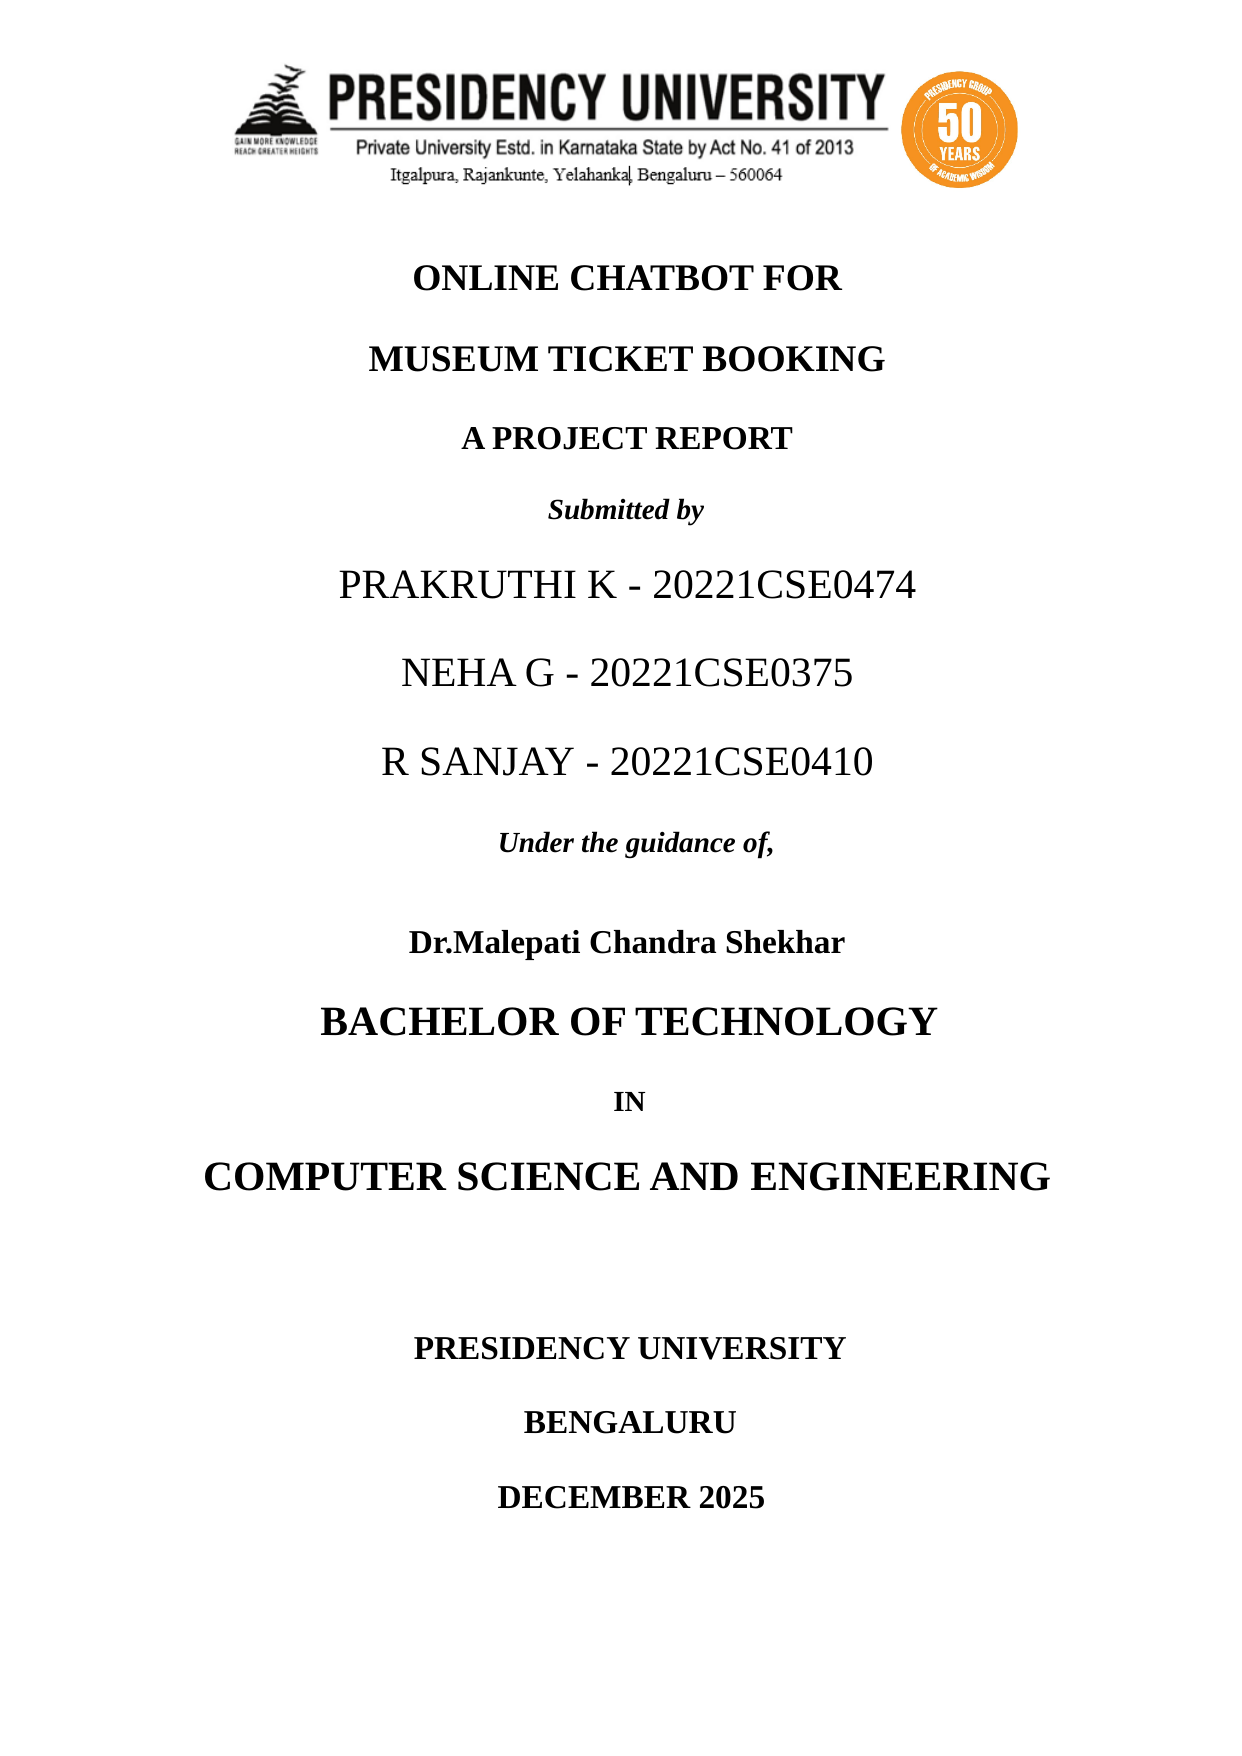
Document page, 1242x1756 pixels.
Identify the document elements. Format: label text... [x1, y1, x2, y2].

text PRAKRUTHI K - 20221CSE0474 [154, 559, 1100, 607]
text ONLINE CHATBOT FOR [154, 255, 1100, 298]
text Submitted by [154, 492, 1100, 526]
text Dr.Malepati Chandra Shekhar [154, 922, 1100, 960]
picture [230, 48, 1024, 194]
text MUSEUM TICKET BOOKING [154, 337, 1100, 380]
text BACHELOR OF TECHNOLOGY [158, 996, 1100, 1044]
text NEHA G - 20221CSE0375 [154, 648, 1100, 696]
subtitle Under the guidance of, [175, 825, 1100, 858]
text COMPUTER SCIENCE AND ENGINEERING [154, 1152, 1100, 1199]
text R SANJAY - 20221CSE0410 [154, 736, 1100, 784]
text BENGALURU [186, 1403, 1074, 1441]
text PRESIDENCY UNIVERSITY [186, 1329, 1074, 1367]
text DECEMBER 2025 [154, 1477, 1100, 1515]
text A PROJECT REPORT [154, 418, 1100, 456]
text IN [158, 1084, 1100, 1118]
